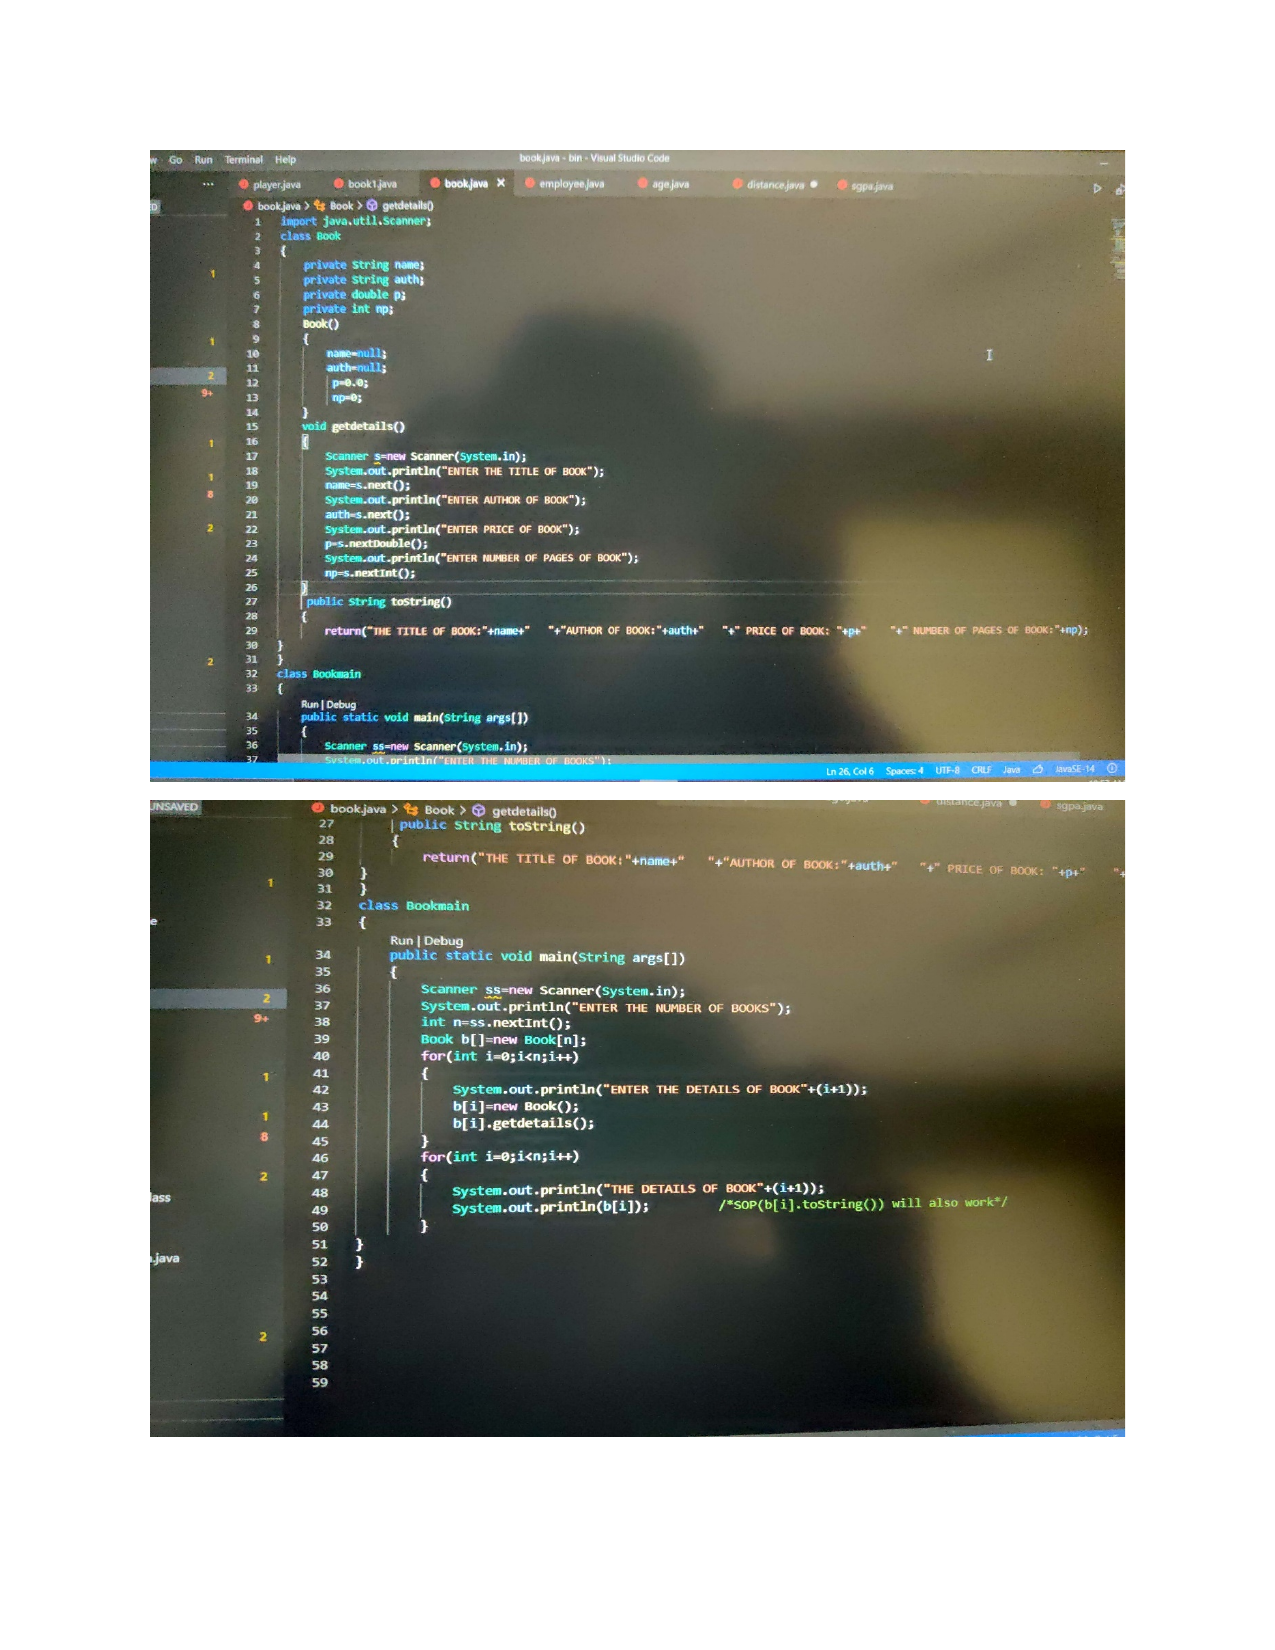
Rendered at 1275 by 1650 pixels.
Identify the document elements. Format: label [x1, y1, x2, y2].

picture [150, 150, 1125, 782]
picture [150, 800, 1125, 1437]
